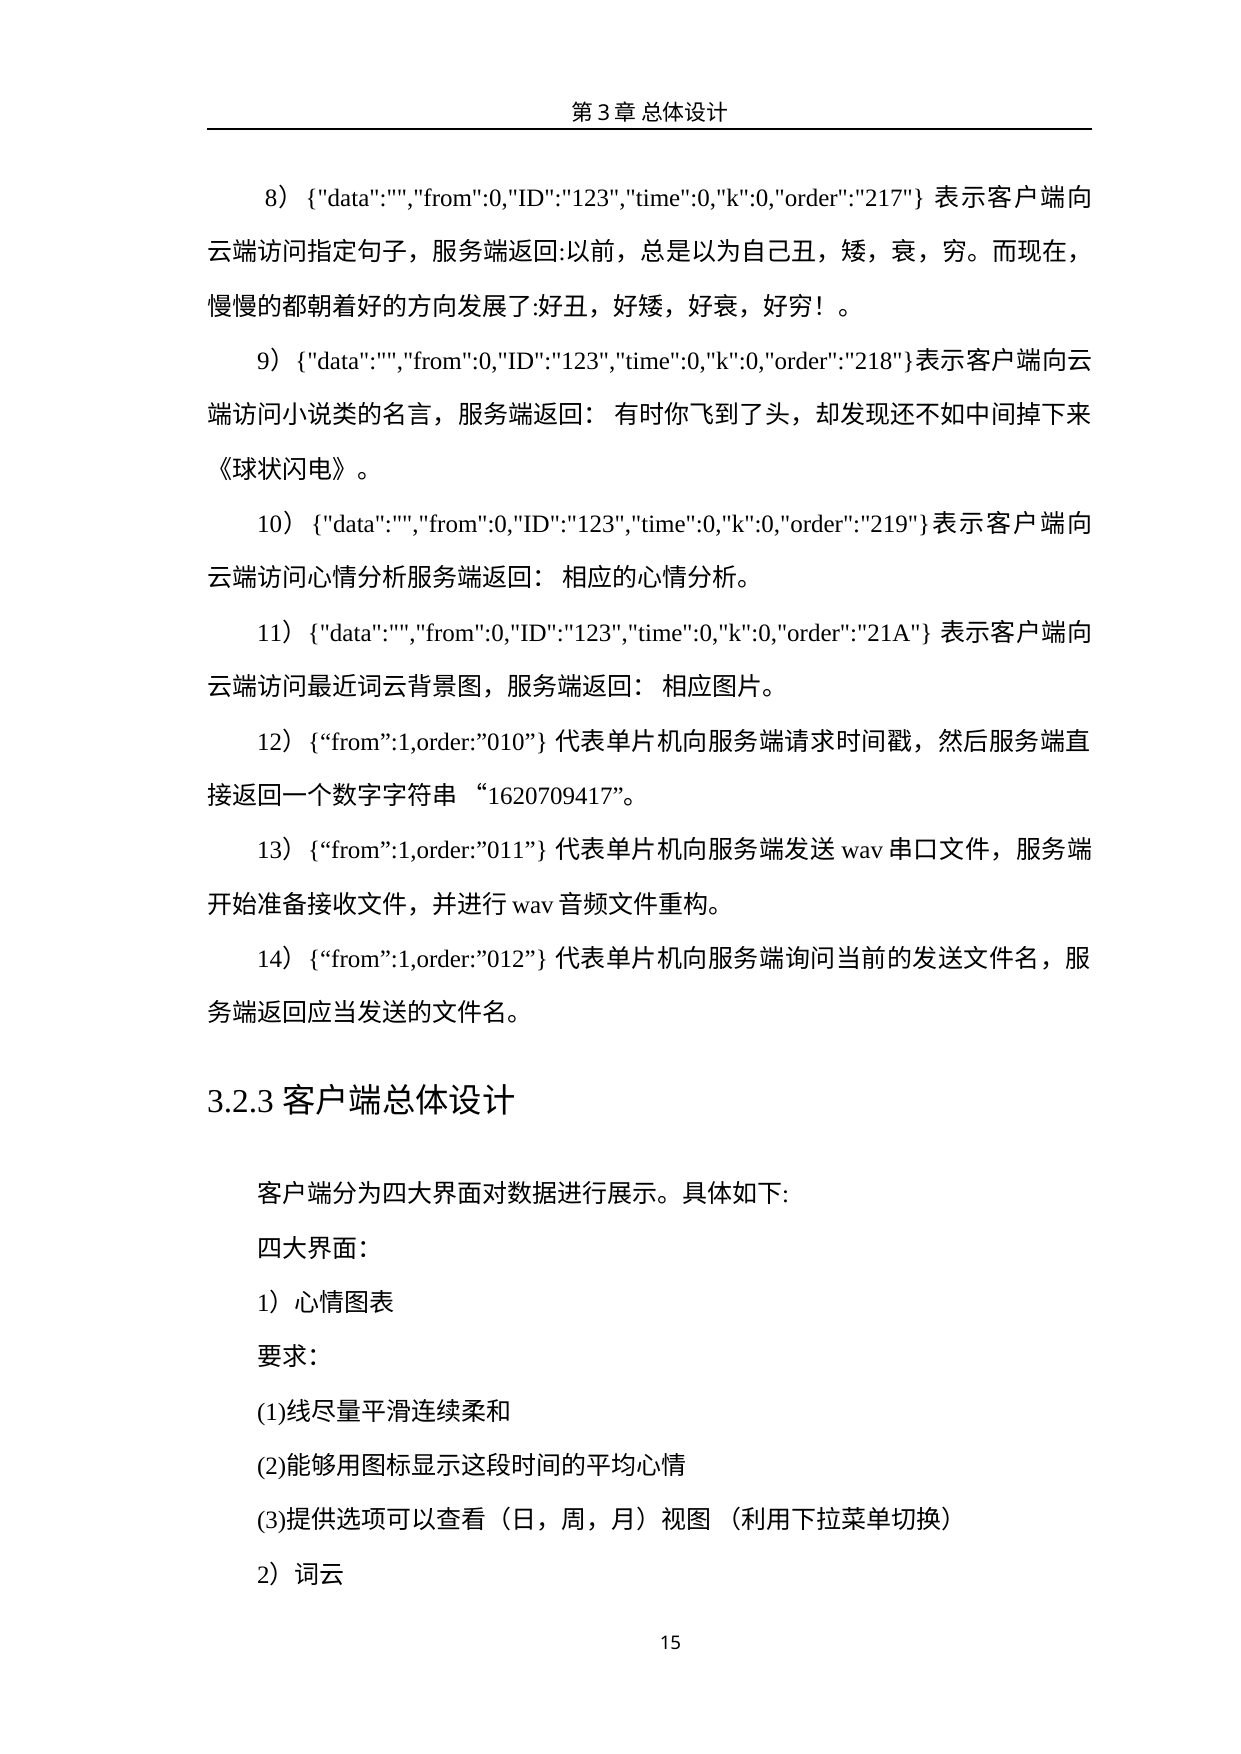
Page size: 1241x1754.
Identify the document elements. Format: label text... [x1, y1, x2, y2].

text 2）词云 [207, 1554, 1092, 1591]
text 11）{"data":"","from":0,"ID":"123","time":0,"k":0,"order":"21A"} 表示客户端向云端访问最近词云背景图，服务端返回： 相应图片。 [207, 612, 1092, 703]
text 10）{"data":"","from":0,"ID":"123","time":0,"k":0,"order":"219"}表示客户端向云端访问心情分析服务端返回： 相应的心情分析。 [207, 503, 1092, 594]
text 9）{"data":"","from":0,"ID":"123","time":0,"k":0,"order":"218"}表示客户端向云端访问小说类的名言，服务端返回： 有时你飞到了头，却发现还不如中间掉下来《球状闪电》。 [207, 340, 1092, 485]
text (2)能够用图标显示这段时间的平均心情 [207, 1446, 1092, 1482]
text 8）{"data":"","from":0,"ID":"123","time":0,"k":0,"order":"217"} 表示客户端向云端访问指定句子，服务端返回:以前，总是以为自己丑，矮，衰，穷。而现在，慢慢的都朝着好的方向发展了:好丑，好矮，好衰，好穷！。 [207, 177, 1092, 322]
text 12）{“from”:1,order:”010”} 代表单片机向服务端请求时间戳，然后服务端直接返回一个数字字符串 “1620709417”。 [207, 721, 1092, 812]
text 客户端分为四大界面对数据进行展示。具体如下: [207, 1174, 1092, 1210]
text 14）{“from”:1,order:”012”} 代表单片机向服务端询问当前的发送文件名，服务端返回应当发送的文件名。 [207, 938, 1092, 1029]
text (1)线尽量平滑连续柔和 [207, 1391, 1092, 1427]
text 13）{“from”:1,order:”011”} 代表单片机向服务端发送wav串口文件，服务端开始准备接收文件，并进行wav音频文件重构。 [207, 830, 1092, 920]
text 1）心情图表 [207, 1282, 1092, 1319]
text 要求： [207, 1337, 1092, 1373]
text 四大界面： [207, 1228, 1092, 1264]
subtitle 3.2.3 客户端总体设计 [207, 1074, 1092, 1122]
text (3)提供选项可以查看（日，周，月）视图 （利用下拉菜单切换） [207, 1500, 1092, 1536]
